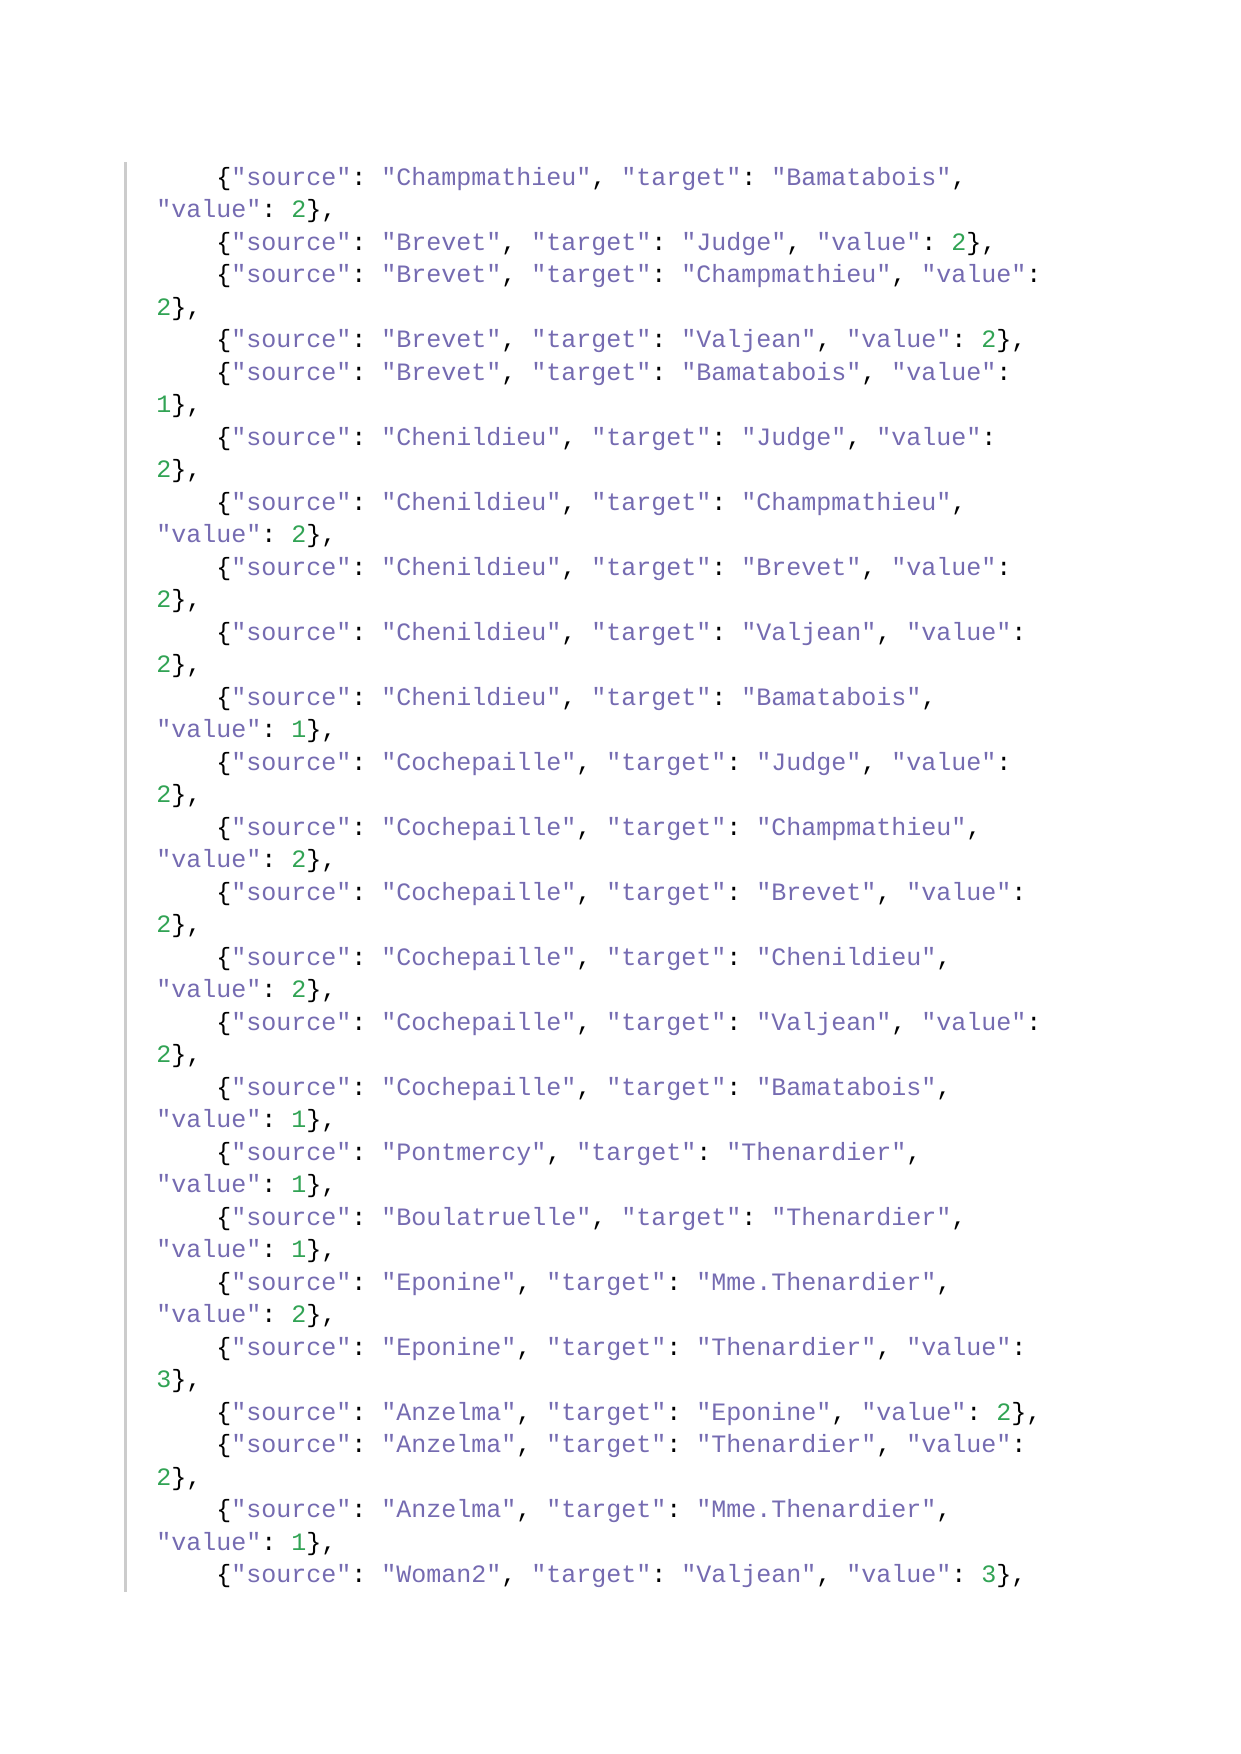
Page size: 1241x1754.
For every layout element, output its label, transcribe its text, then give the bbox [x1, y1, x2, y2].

text {"source": "Cochepaille", "target": "Judge", "value": 2}, [127, 747, 1053, 812]
text {"source": "Cochepaille", "target": "Brevet", "value": 2}, [127, 877, 1053, 942]
text {"source": "Anzelma", "target": "Eponine", "value": 2}, [127, 1397, 1053, 1429]
text {"source": "Chenildieu", "target": "Brevet", "value": 2}, [127, 552, 1053, 617]
text {"source": "Cochepaille", "target": "Chenildieu", "value": 2}, [127, 942, 1053, 1007]
text {"source": "Anzelma", "target": "Mme.Thenardier", "value": 1}, [127, 1494, 1053, 1559]
text {"source": "Pontmercy", "target": "Thenardier", "value": 1}, [127, 1137, 1053, 1202]
text {"source": "Brevet", "target": "Bamatabois", "value": 1}, [127, 357, 1053, 422]
text {"source": "Cochepaille", "target": "Bamatabois", "value": 1}, [127, 1072, 1053, 1137]
text {"source": "Brevet", "target": "Champmathieu", "value": 2}, [127, 259, 1053, 324]
text {"source": "Chenildieu", "target": "Valjean", "value": 2}, [127, 617, 1053, 682]
text {"source": "Cochepaille", "target": "Champmathieu", "value": 2}, [127, 812, 1053, 877]
text {"source": "Chenildieu", "target": "Champmathieu", "value": 2}, [127, 487, 1053, 552]
text {"source": "Woman2", "target": "Valjean", "value": 3}, [127, 1559, 1053, 1592]
text {"source": "Anzelma", "target": "Thenardier", "value": 2}, [127, 1429, 1053, 1494]
text {"source": "Chenildieu", "target": "Bamatabois", "value": 1}, [127, 682, 1053, 747]
text {"source": "Boulatruelle", "target": "Thenardier", "value": 1}, [127, 1202, 1053, 1267]
text {"source": "Chenildieu", "target": "Judge", "value": 2}, [127, 422, 1053, 487]
text {"source": "Cochepaille", "target": "Valjean", "value": 2}, [127, 1007, 1053, 1072]
text {"source": "Eponine", "target": "Mme.Thenardier", "value": 2}, [127, 1267, 1053, 1332]
text {"source": "Eponine", "target": "Thenardier", "value": 3}, [127, 1332, 1053, 1397]
text {"source": "Champmathieu", "target": "Bamatabois", "value": 2}, [127, 162, 1053, 227]
text {"source": "Brevet", "target": "Valjean", "value": 2}, [127, 324, 1053, 357]
text {"source": "Brevet", "target": "Judge", "value": 2}, [127, 227, 1053, 259]
